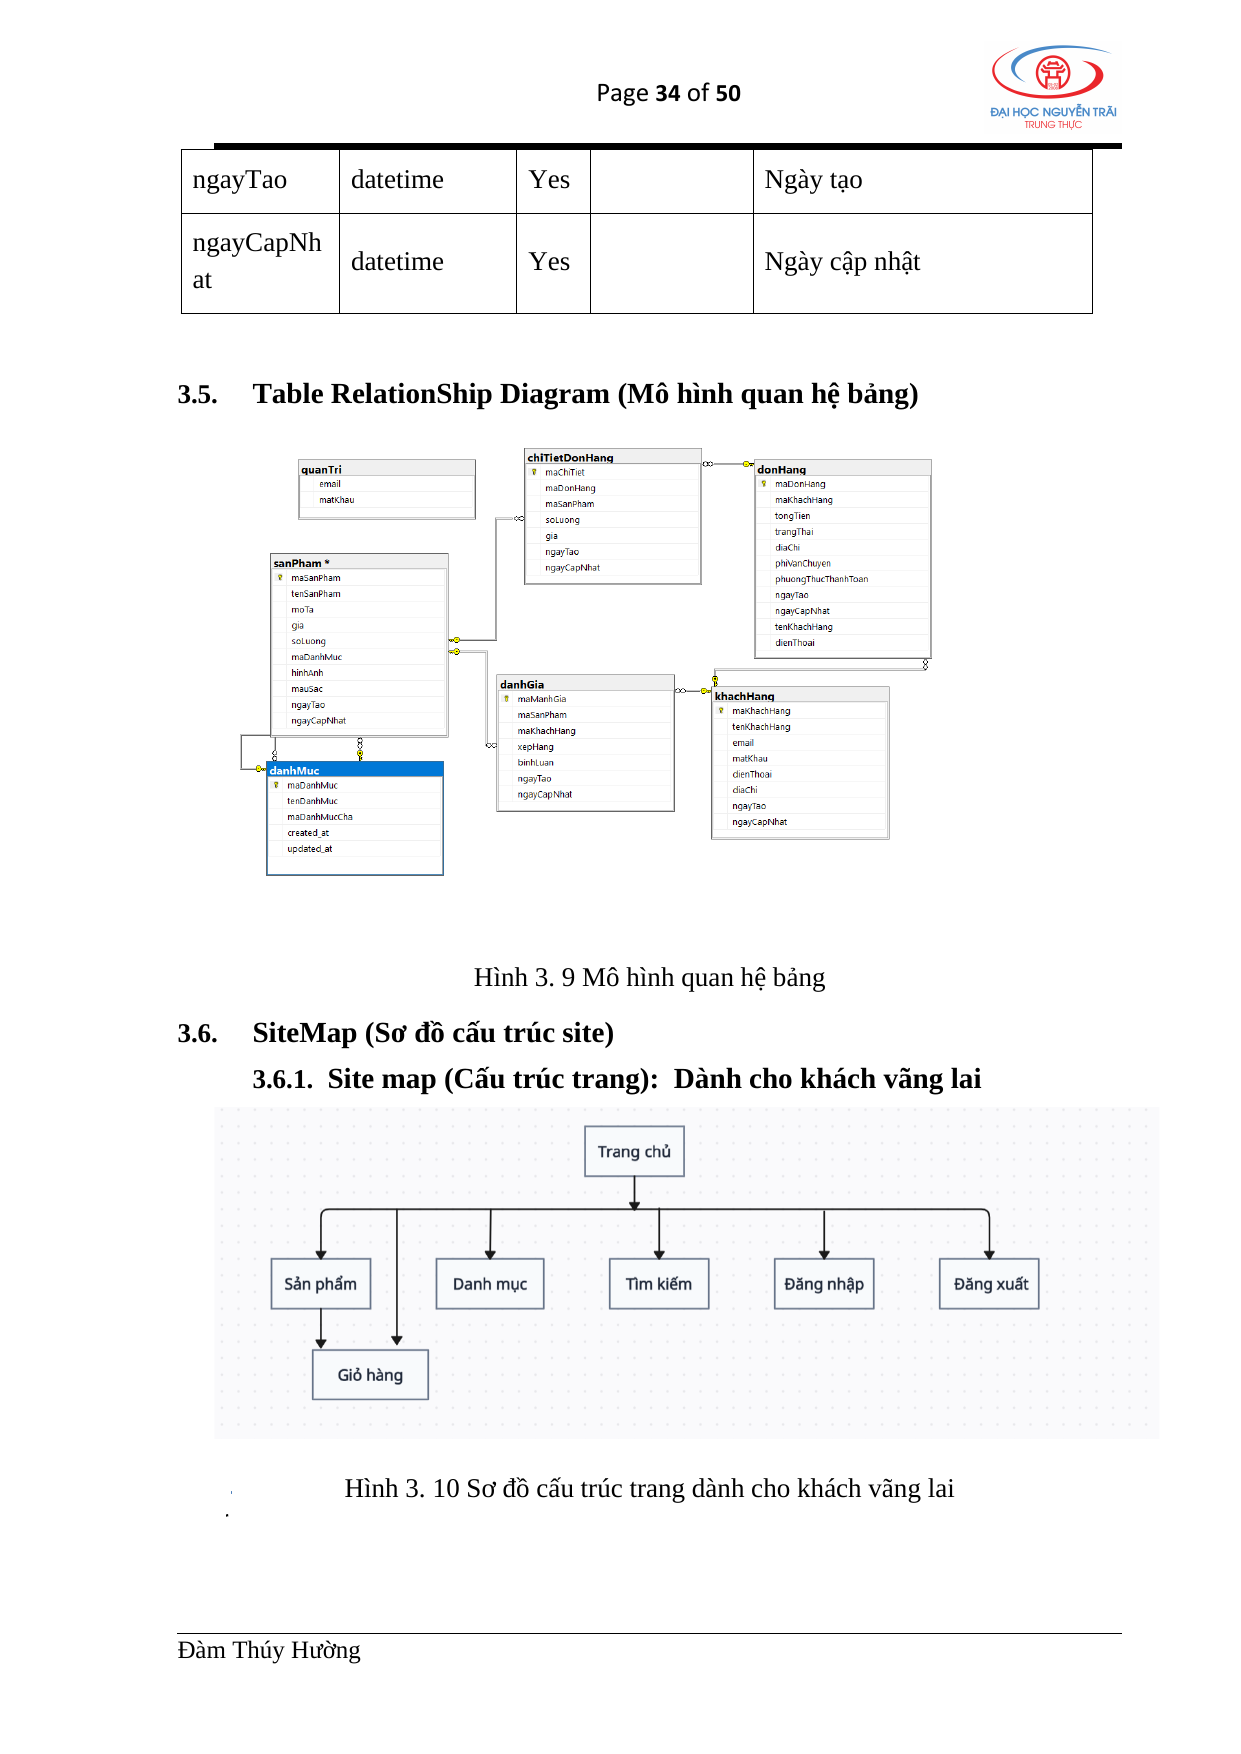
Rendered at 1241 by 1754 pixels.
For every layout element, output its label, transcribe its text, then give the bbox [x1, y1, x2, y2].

picture [983, 41, 1123, 134]
table_cell ngayCapNhat [182, 214, 339, 313]
picture [214, 1107, 1160, 1439]
table_cell ngayTao [182, 150, 339, 213]
table_cell Yes [517, 214, 590, 313]
table_cell [591, 214, 753, 313]
table_cell Ngày tạo [754, 150, 1092, 213]
subtitle Site map (Cấu trúc trang): Dành cho khách vãng lai [252, 1062, 1122, 1095]
table_cell [591, 150, 753, 213]
subtitle Table RelationShip Diagram (Mô hình quan hệ bảng) [177, 377, 1122, 410]
subtitle SiteMap (Sơ đồ cấu trúc site) [177, 1016, 1122, 1049]
table_cell Yes [517, 150, 590, 213]
picture [177, 422, 1123, 928]
table_cell datetime [340, 214, 516, 313]
table_cell datetime [340, 150, 516, 213]
table_cell Ngày cập nhật [754, 214, 1092, 313]
